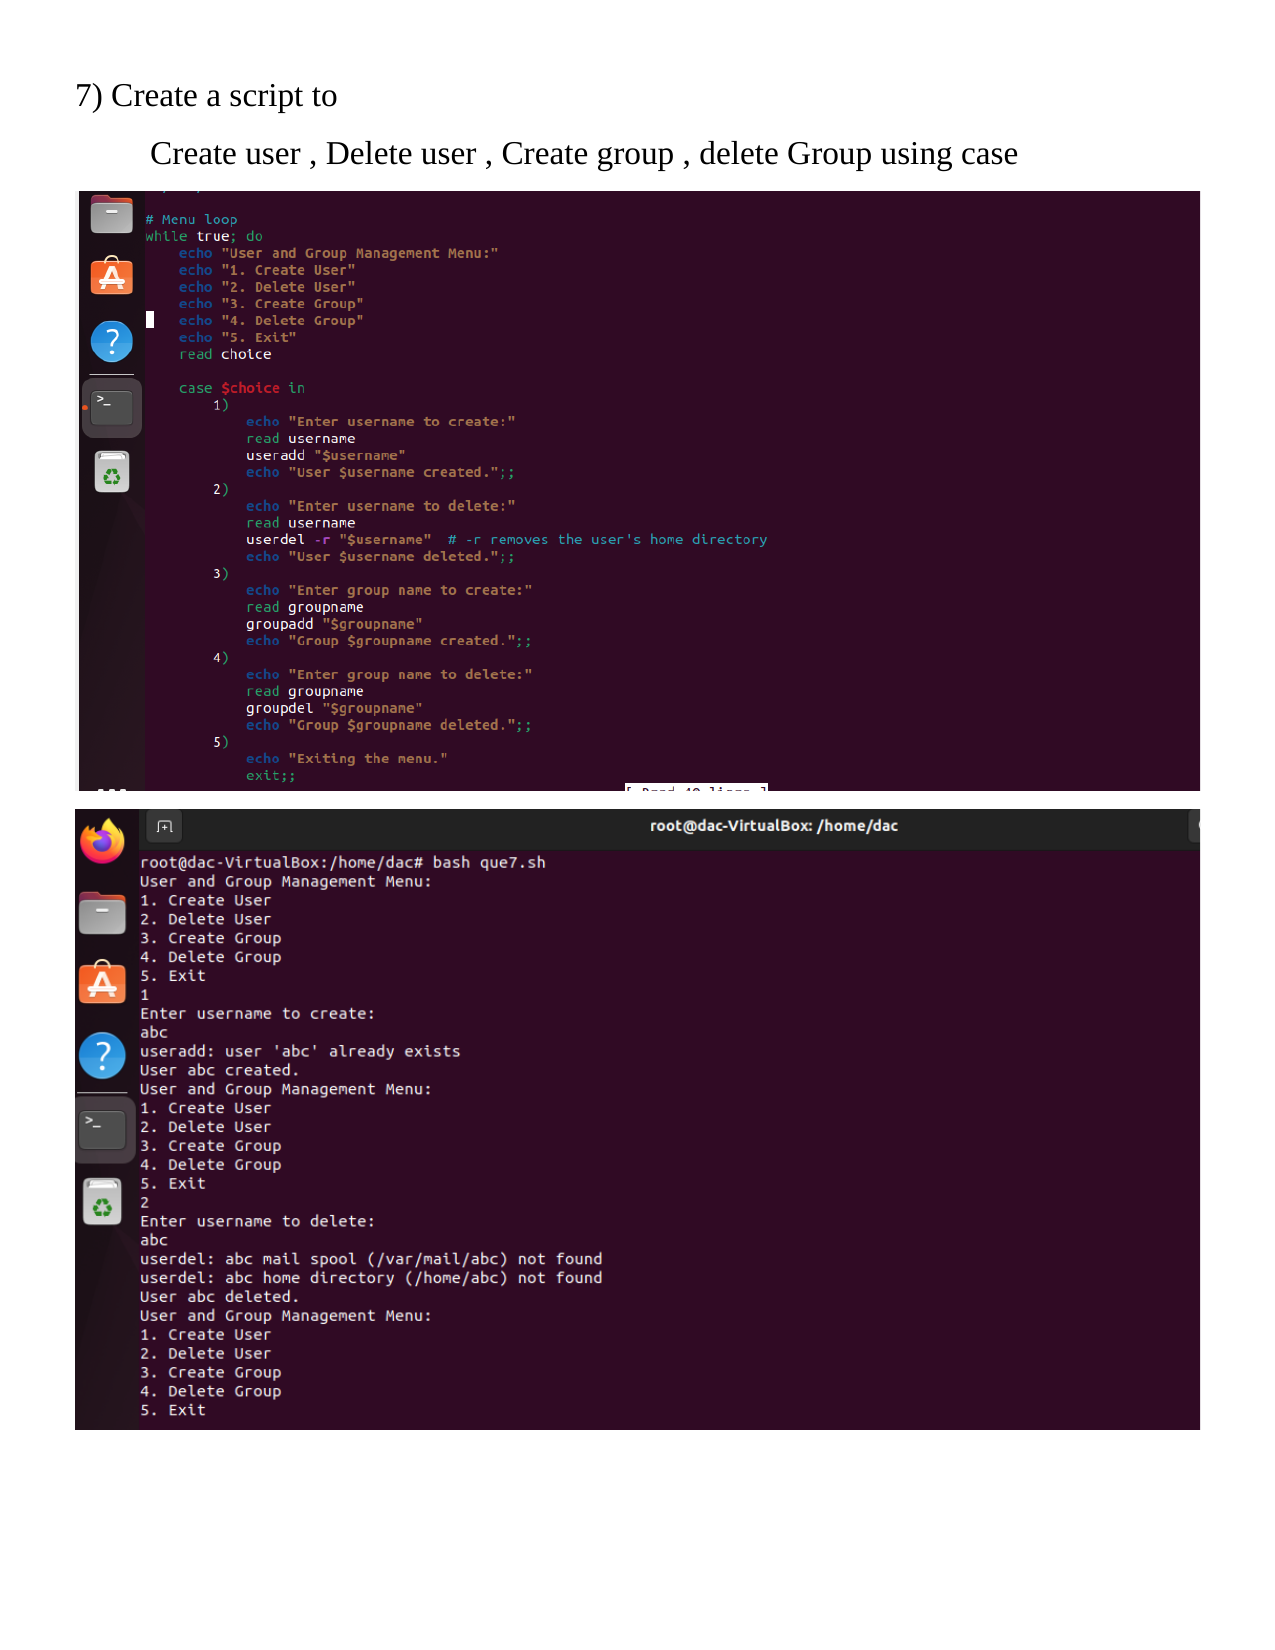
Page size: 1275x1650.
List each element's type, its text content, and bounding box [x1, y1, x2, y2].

text 7) Create a script to [75, 75, 1200, 113]
picture [75, 809, 1200, 1430]
picture [75, 191, 1200, 791]
text Create user , Delete user , Create group , delete Group using case [75, 133, 1200, 171]
